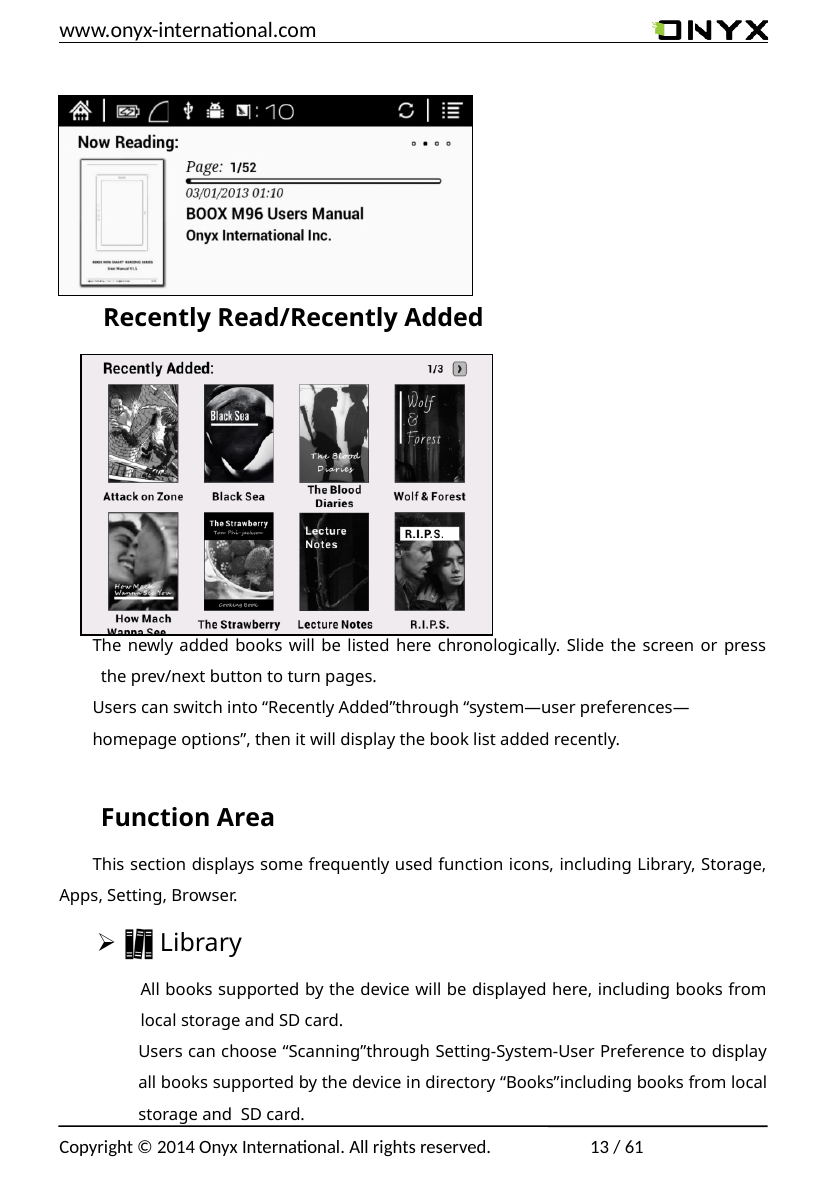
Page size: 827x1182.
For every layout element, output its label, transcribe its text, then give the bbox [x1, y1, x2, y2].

list Recently Read/Recently Added [103, 285, 768, 348]
list Library [97, 910, 768, 973]
list All books supported by the device will be displayed here, including books from local storage and SD card. [140, 973, 768, 1035]
picture [82, 355, 492, 634]
text The newly added books will be listed here chronologically. Slide the screen or press the prev/next button to turn pages. [92, 629, 768, 692]
picture [59, 96, 472, 295]
text Users can choose “Scanning”through Setting-System-User Preference to display all books supported by the device in directory “Books”including books from local storage and SD card. [138, 1035, 768, 1129]
text This section displays some frequently used function icons, including Library, Storage, Apps, Setting, Browser. [59, 848, 768, 910]
text Users can switch into “Recently Added”through “system—user preferences—homepage options”, then it will display the book list added recently. [92, 692, 768, 754]
picture [652, 20, 769, 40]
text Function Area [51, 785, 768, 848]
